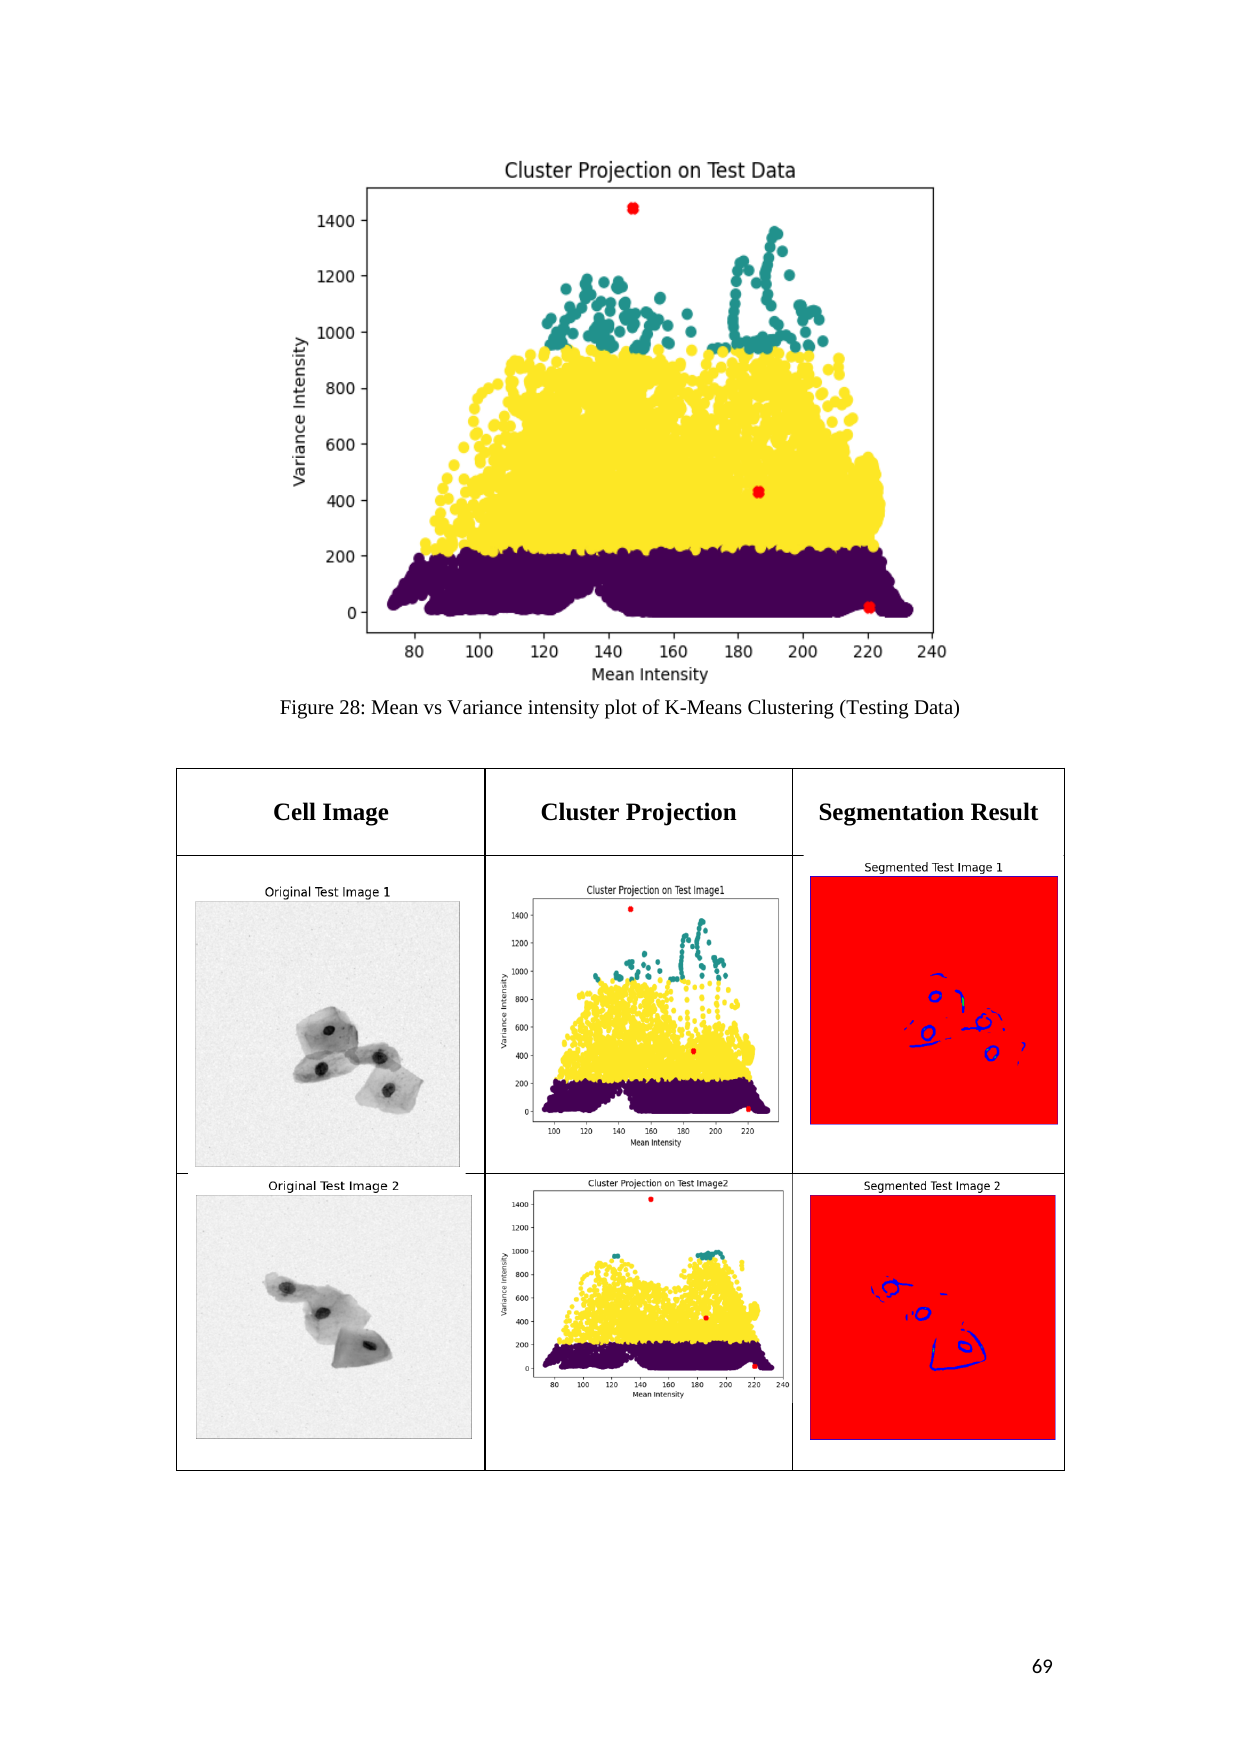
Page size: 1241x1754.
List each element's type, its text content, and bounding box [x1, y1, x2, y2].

text Figure 28: Mean vs Variance intensity plot of K-Means Clustering (Testing Data) [187, 695, 1053, 719]
table_cell [486, 856, 792, 1173]
table_header Cell Image [177, 769, 484, 855]
table_cell [177, 1174, 484, 1469]
table_header Segmentation Result [793, 769, 1064, 855]
table_header Cluster Projection [486, 769, 792, 855]
picture [282, 150, 958, 696]
picture [188, 880, 478, 1445]
table_cell [793, 856, 1064, 1173]
table_cell [793, 1174, 1064, 1469]
picture [496, 880, 783, 1153]
picture [803, 855, 1064, 1131]
picture [803, 1174, 1061, 1446]
picture [496, 1174, 793, 1403]
table_cell [486, 1174, 792, 1469]
table_cell [177, 856, 484, 1173]
